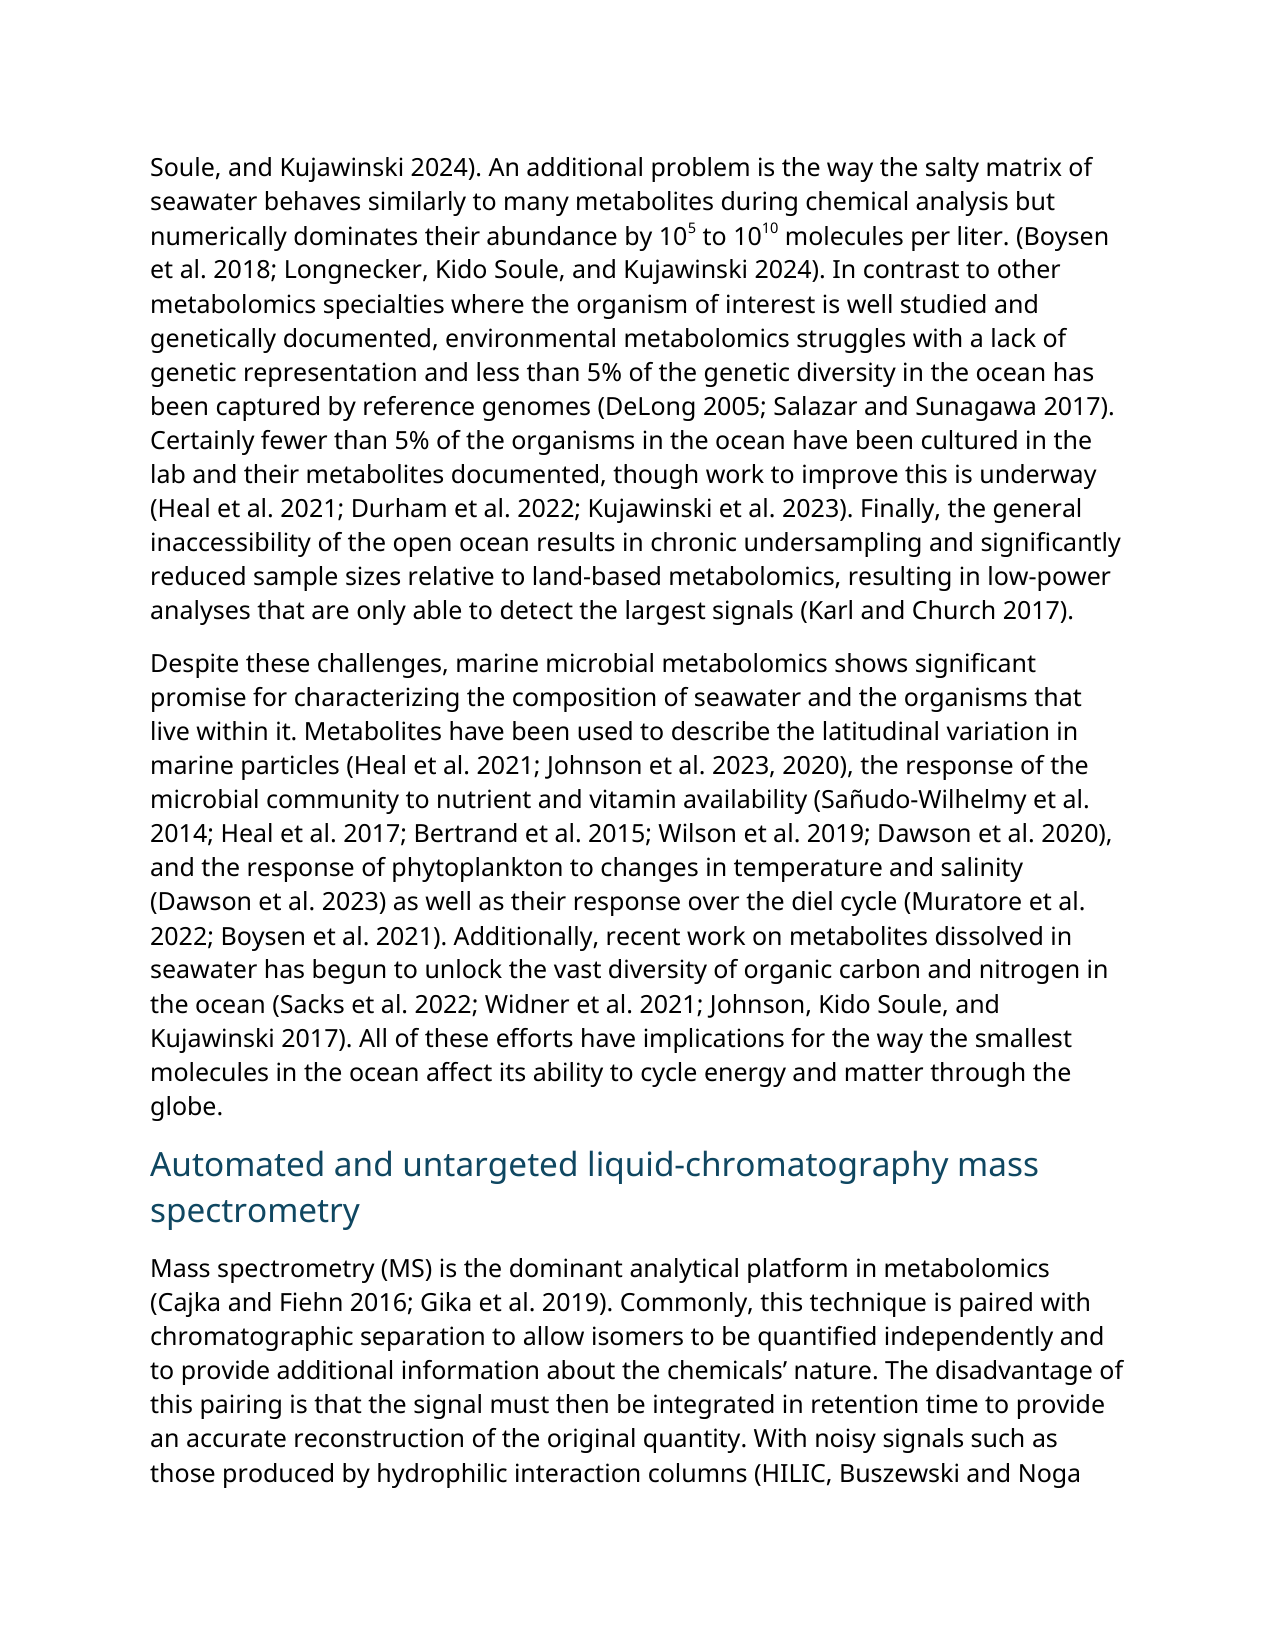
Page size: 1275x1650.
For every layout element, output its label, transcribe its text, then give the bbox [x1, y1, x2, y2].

subtitle Automated and untargeted liquid-chromatography mass spectrometry [150, 1141, 1125, 1232]
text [150, 150, 1125, 627]
text Despite these challenges, marine microbial metabolomics shows significant promise for characterizing the composition of seawater and the organisms that live within it. Metabolites have been used to describe the latitudinal variation in marine particles (Heal et al. 2021; Johnson et al. 2023, 2020), the response of the microbial community to nutrient and vitamin availability (Sañudo-Wilhelmy et al. 2014; Heal et al. 2017; Bertrand et al. 2015; Wilson et al. 2019; Dawson et al. 2020), and the response of phytoplankton to changes in temperature and salinity (Dawson et al. 2023) as well as their response over the diel cycle (Muratore et al. 2022; Boysen et al. 2021). Additionally, recent work on metabolites dissolved in seawater has begun to unlock the vast diversity of organic carbon and nitrogen in the ocean (Sacks et al. 2022; Widner et al. 2021; Johnson, Kido Soule, and Kujawinski 2017). All of these efforts have implications for the way the smallest molecules in the ocean affect its ability to cycle energy and matter through the globe. [150, 646, 1125, 1122]
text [150, 1251, 1125, 1489]
